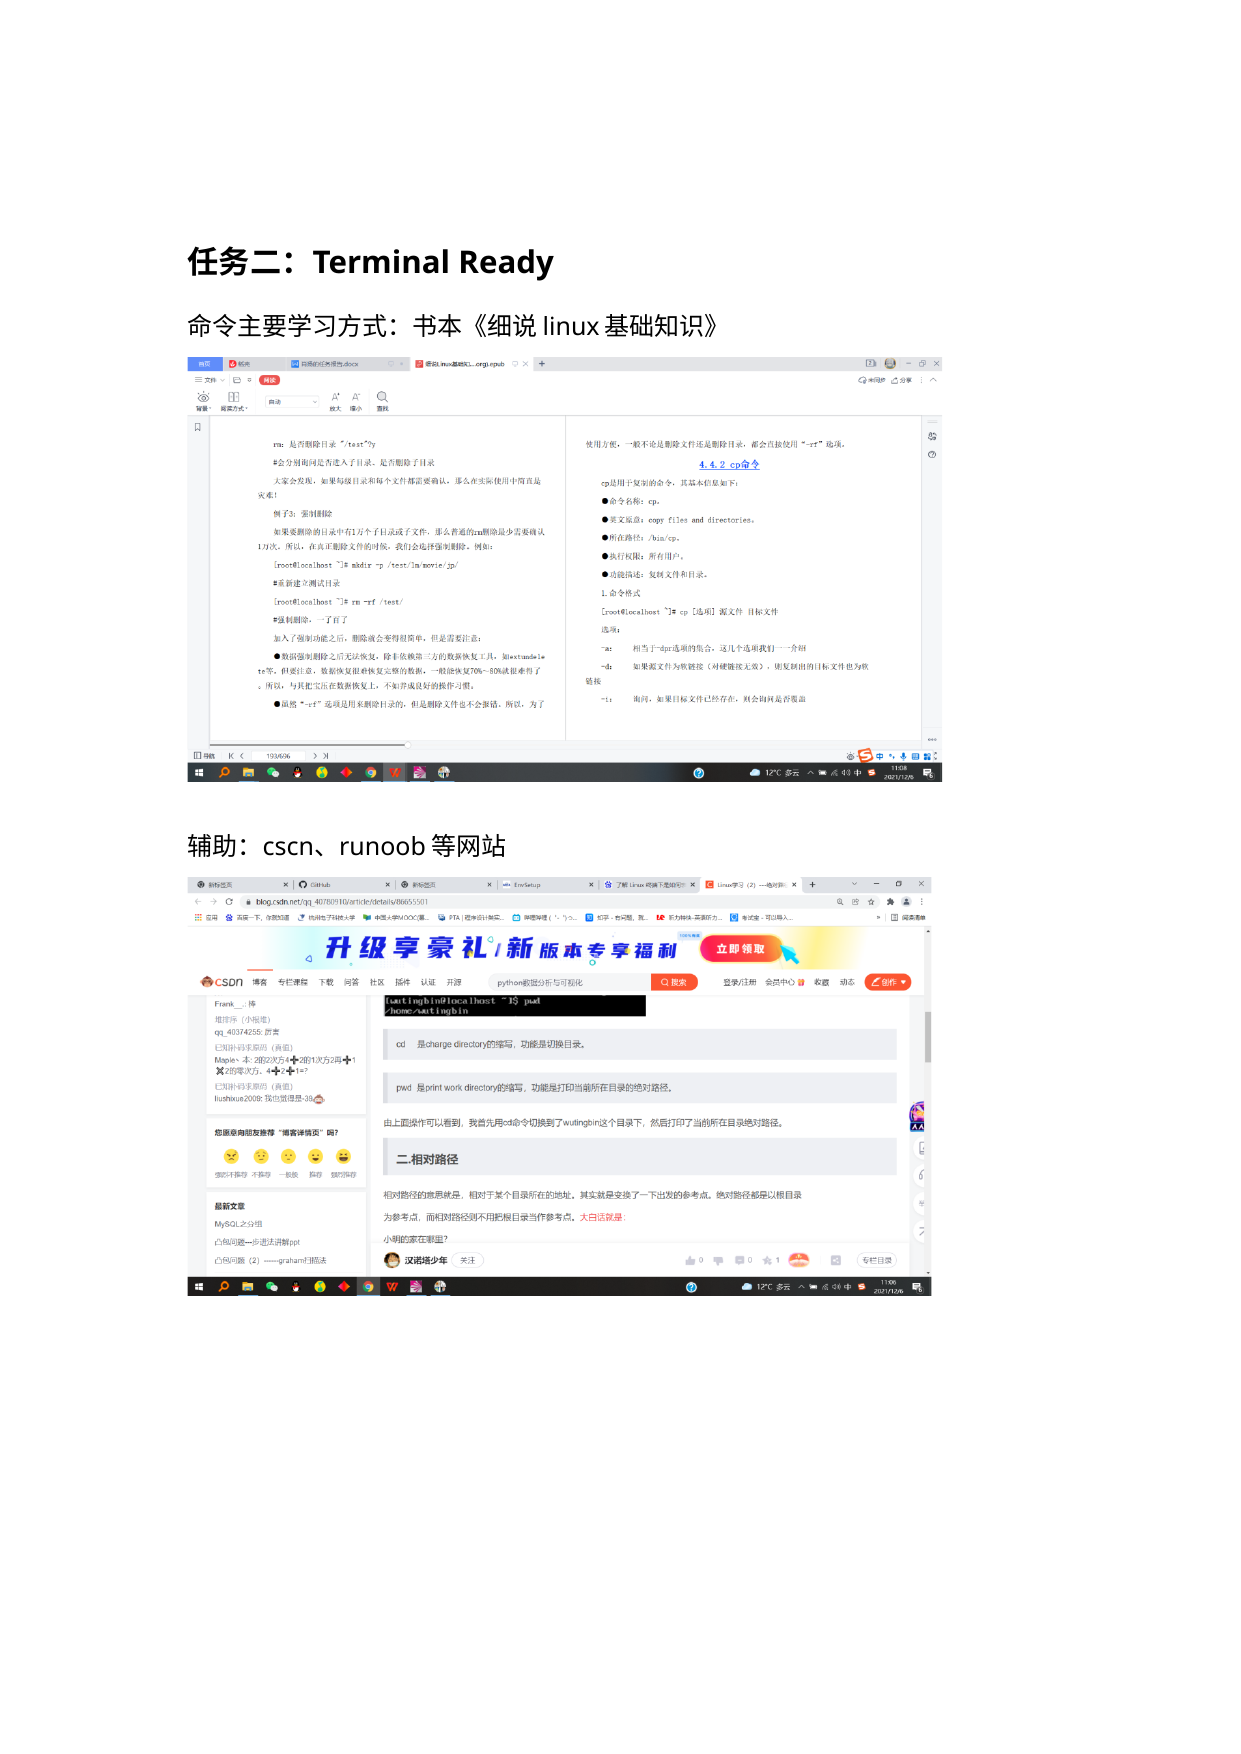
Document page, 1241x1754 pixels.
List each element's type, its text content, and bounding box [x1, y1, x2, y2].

text 辅助：cscn、runoob等网站 [187, 812, 1053, 877]
text 命令主要学习方式：书本《细说linux基础知识》 [187, 292, 1053, 357]
text 任务二：Terminal Ready [187, 227, 1053, 292]
picture [187, 877, 932, 1296]
picture [187, 357, 943, 782]
